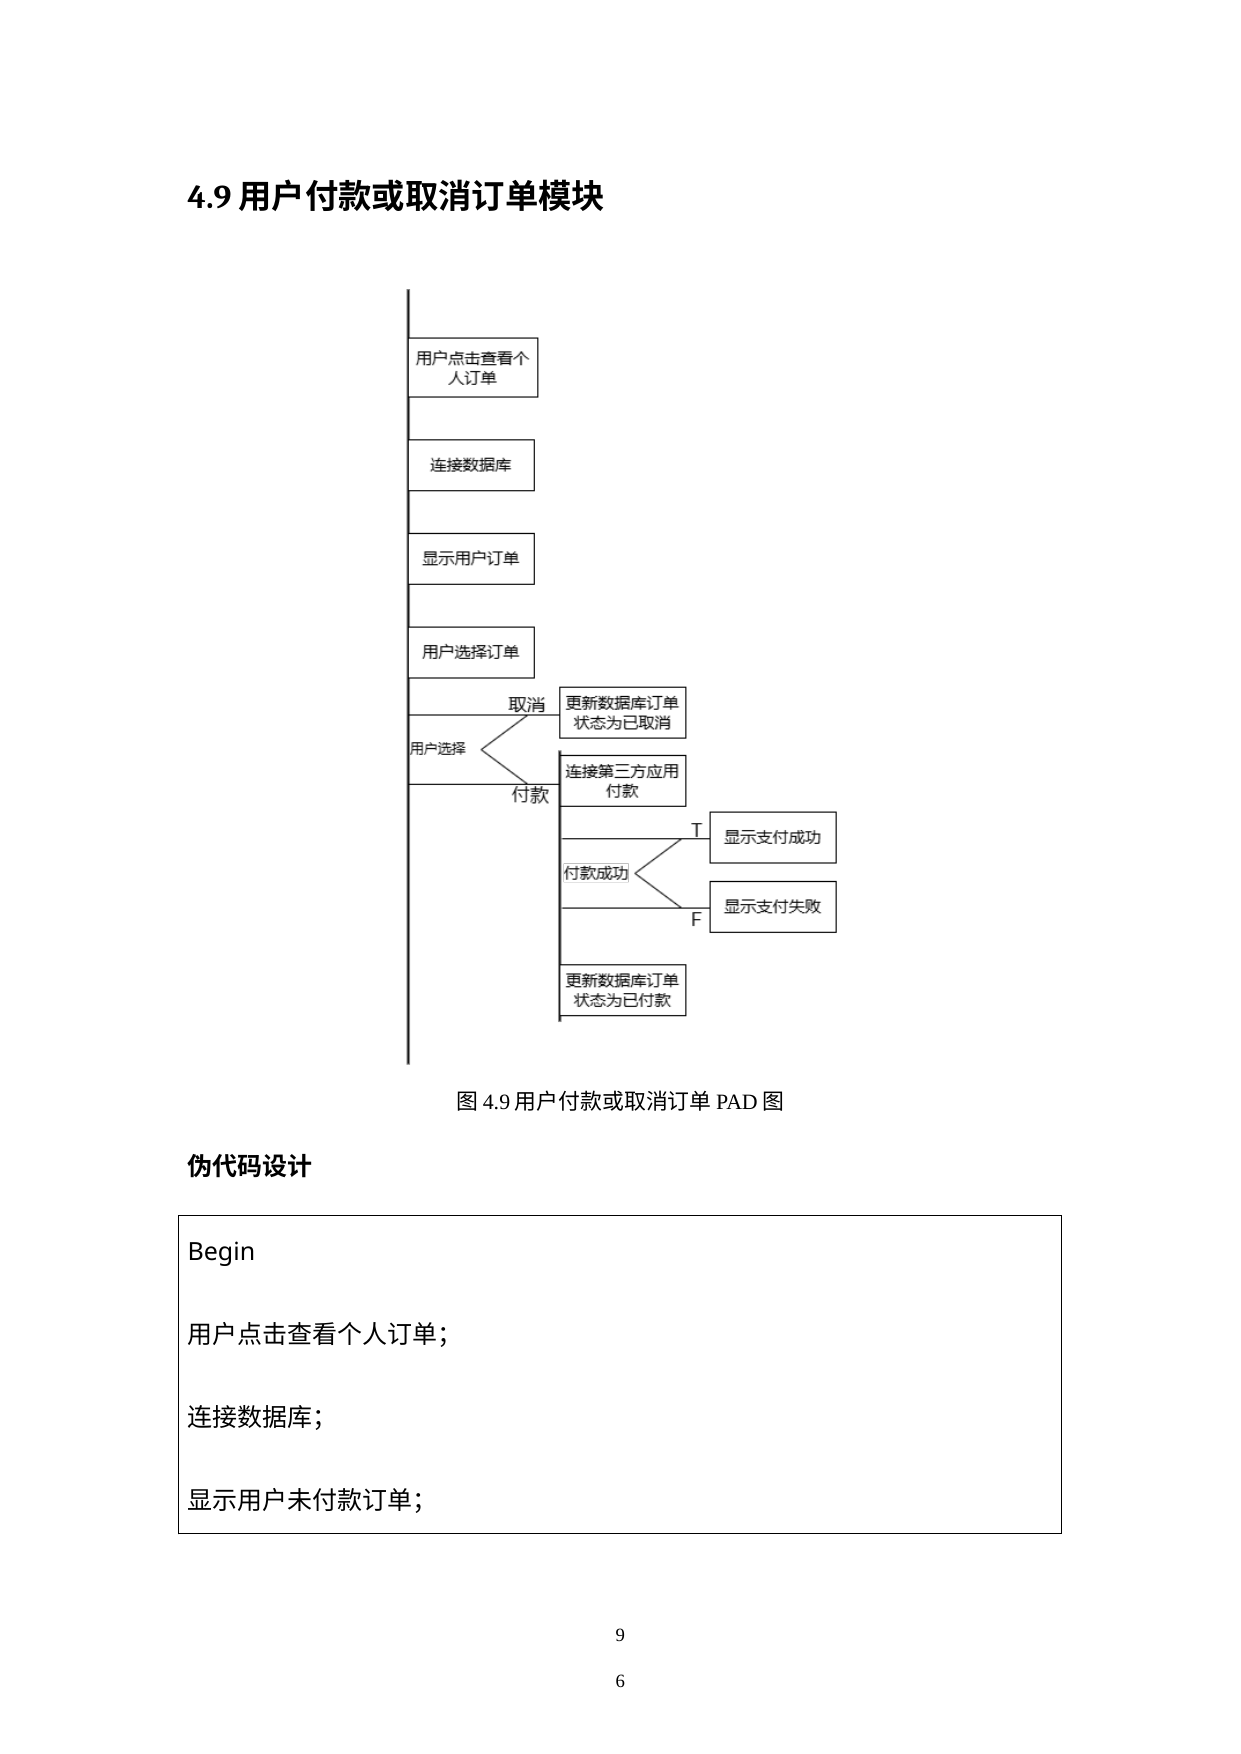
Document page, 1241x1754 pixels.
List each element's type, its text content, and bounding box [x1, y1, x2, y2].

subtitle 4.9用户付款或取消订单模块 [187, 162, 1053, 227]
text Begin [179, 1216, 1061, 1283]
text 显示用户未付款订单； [179, 1463, 1061, 1533]
text 伪代码设计 [187, 1132, 1053, 1197]
picture [402, 289, 838, 1066]
text 图4.9用户付款或取消订单PAD图 [187, 1083, 1053, 1116]
text 用户点击查看个人订单； [179, 1297, 1061, 1365]
text 连接数据库； [179, 1380, 1061, 1448]
